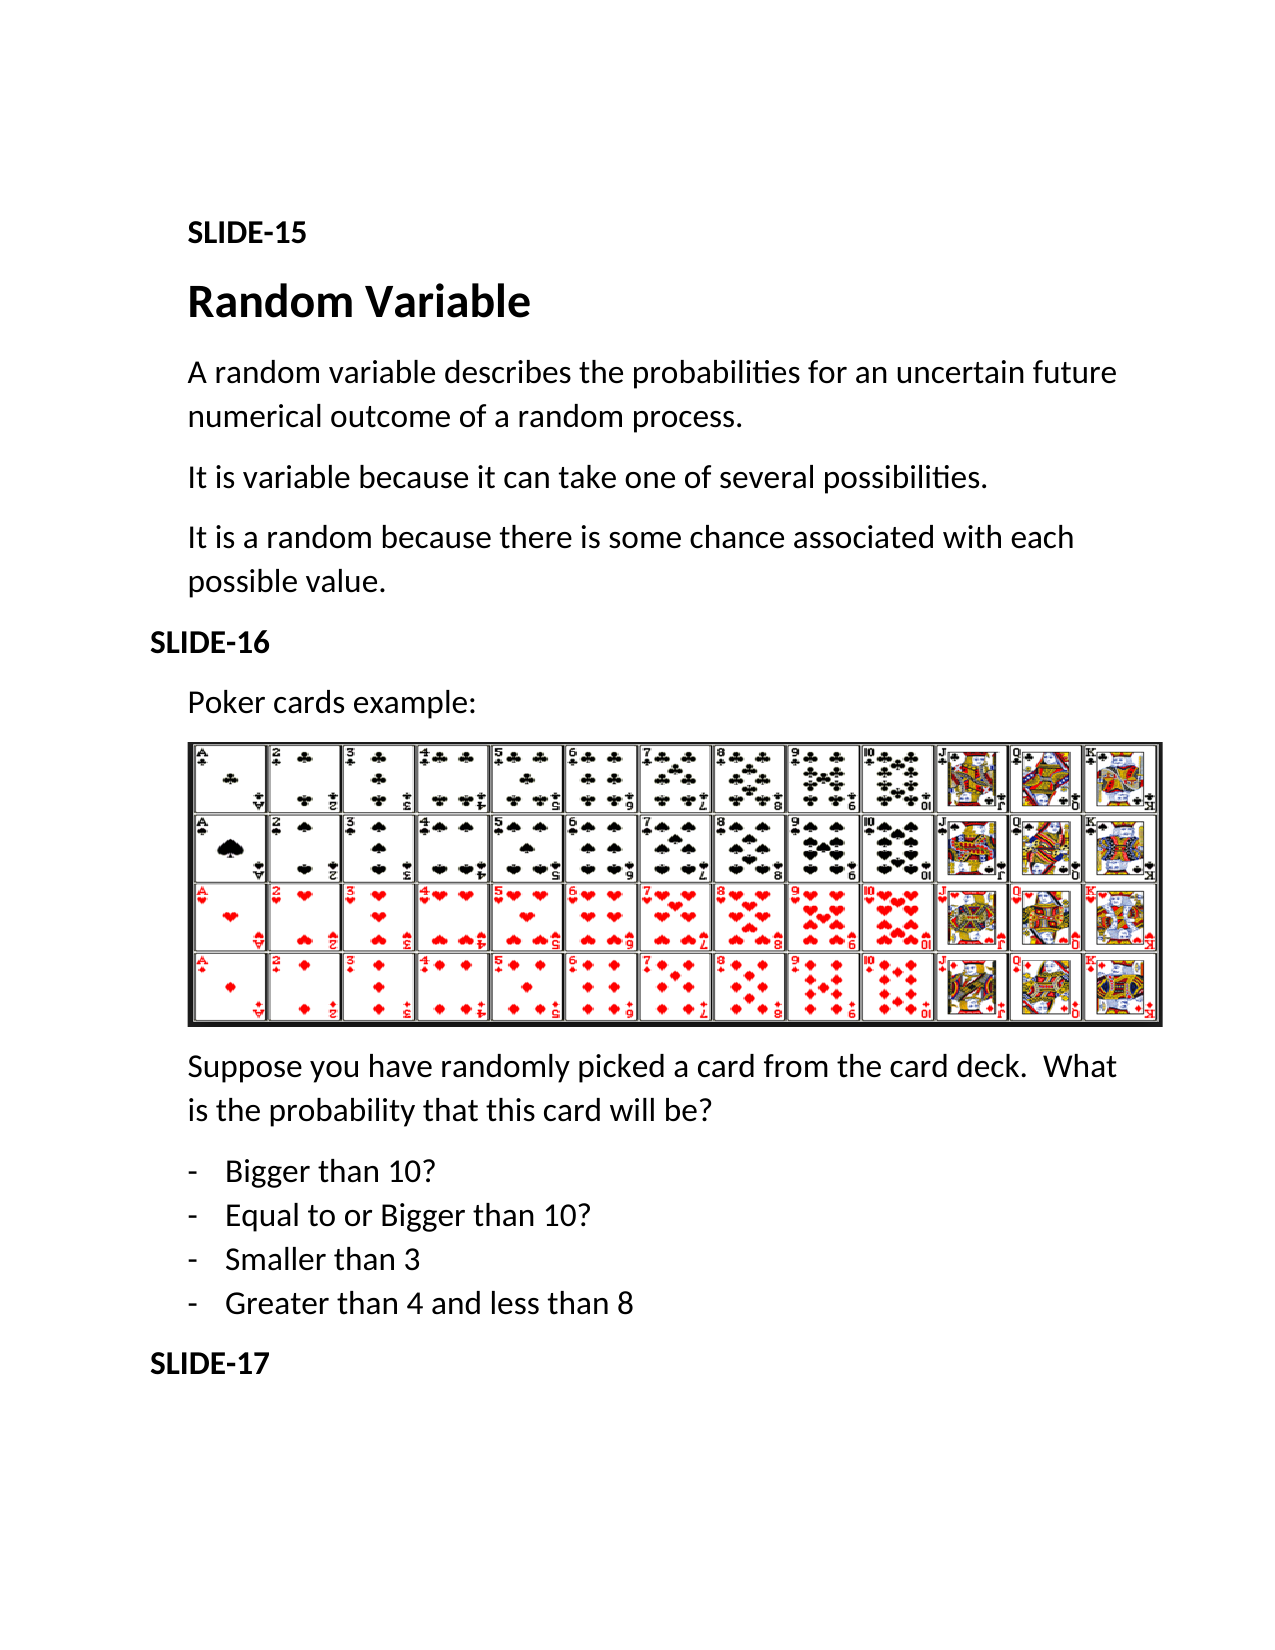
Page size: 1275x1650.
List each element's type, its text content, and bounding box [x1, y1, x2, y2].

text Suppose you have randomly picked a card from the card deck. What is the probability that this card will be? [187, 1045, 1125, 1130]
text It is variable because it can take one of several possibilities. [187, 456, 1125, 496]
text SLIDE-17 [150, 1342, 1125, 1383]
text Poker cards example: [187, 681, 1125, 722]
text SLIDE-16 [150, 621, 1125, 662]
list Smaller than 3 [187, 1238, 1125, 1278]
text A random variable describes the probabilities for an uncertain future numerical outcome of a random process. [187, 351, 1125, 436]
list Bigger than 10? [187, 1150, 1125, 1191]
text SLIDE-15 [187, 211, 1125, 251]
text It is a random because there is some chance associated with each possible value. [187, 516, 1125, 601]
picture [187, 742, 1163, 1027]
list Greater than 4 and less than 8 [187, 1282, 1125, 1322]
list Equal to or Bigger than 10? [187, 1194, 1125, 1234]
text Random Variable [187, 271, 1125, 330]
